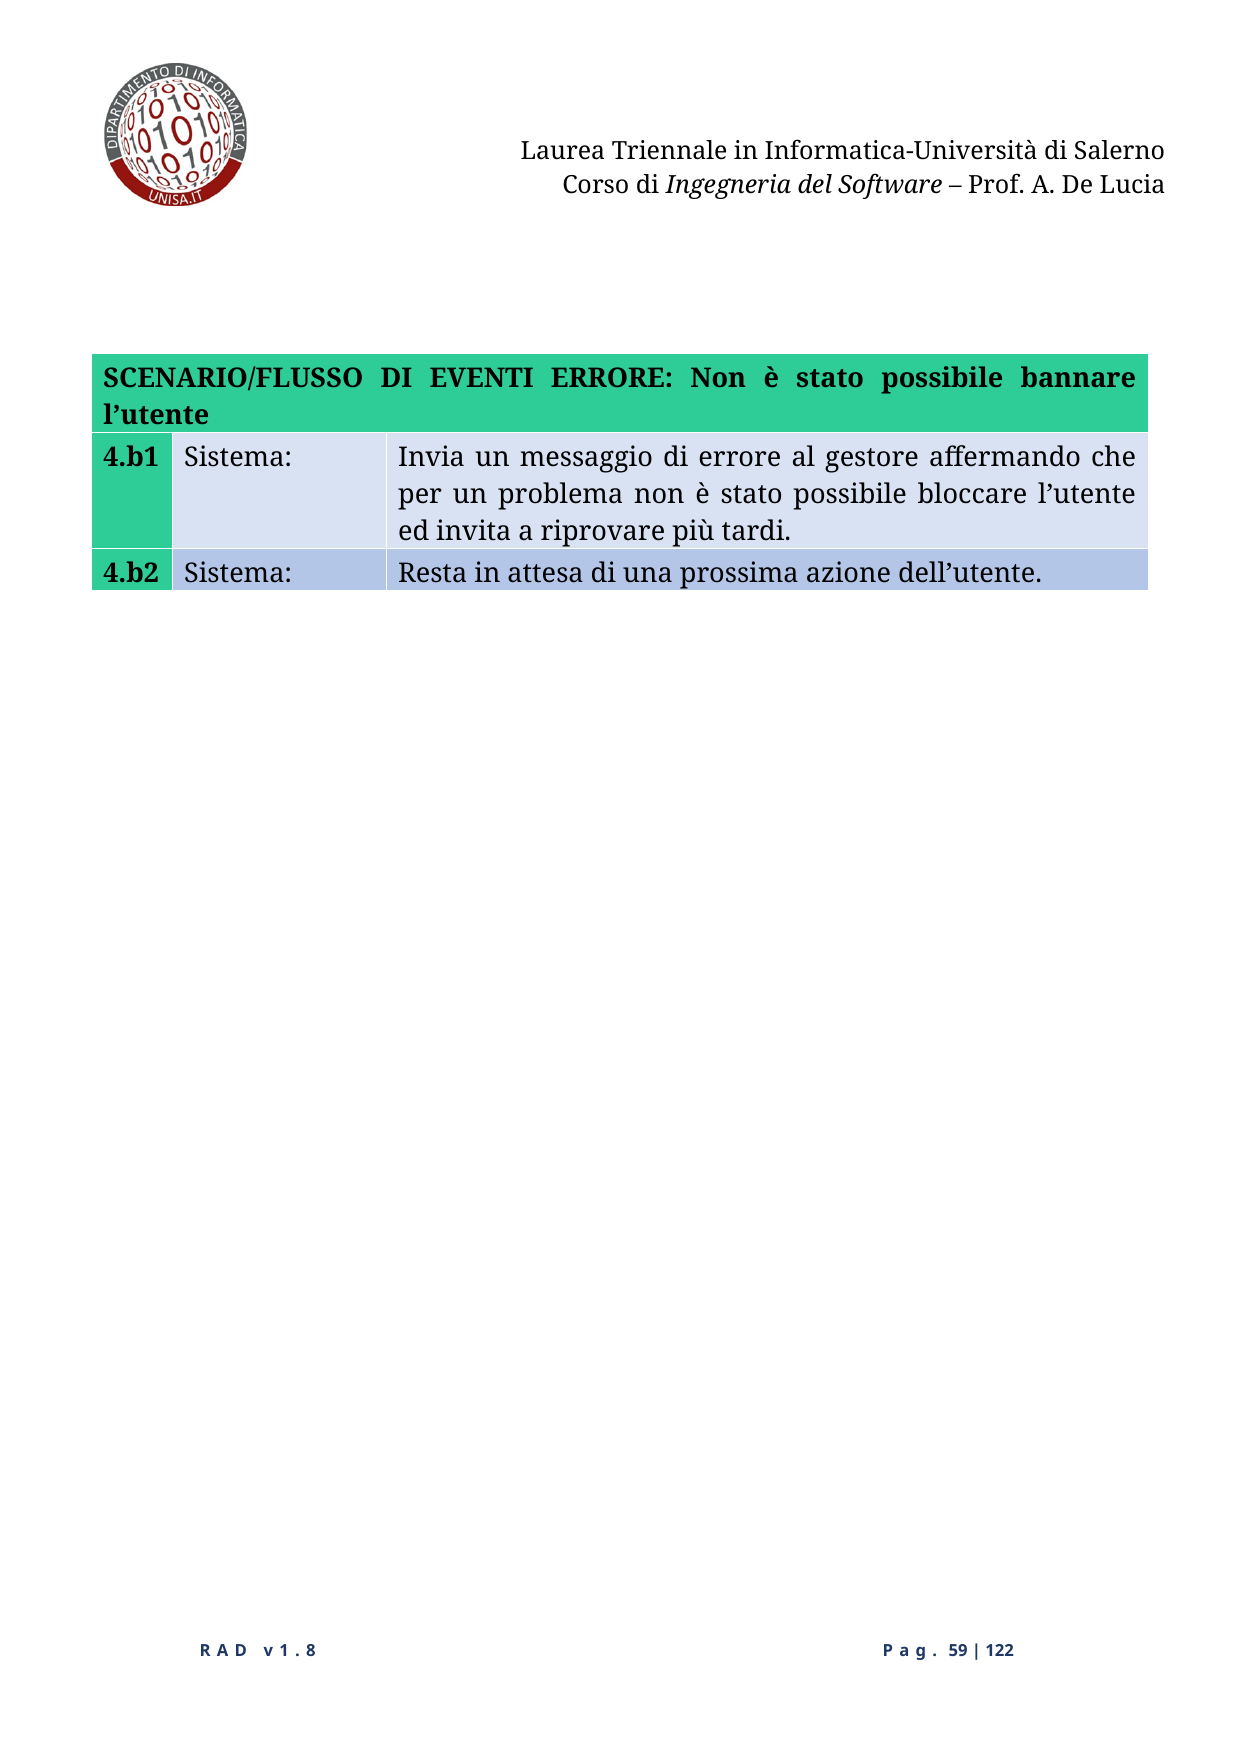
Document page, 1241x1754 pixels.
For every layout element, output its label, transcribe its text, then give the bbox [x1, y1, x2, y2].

picture [104, 63, 247, 206]
table_cell Invia un messaggio di errore al gestore affermando che per un problema non è stato possibile bloccare l’utente ed invita a riprovare più tardi. [387, 433, 1148, 548]
table_cell 4.b2 [92, 549, 172, 590]
table_cell Sistema: [173, 549, 386, 590]
table_cell Sistema: [173, 433, 386, 548]
table_cell Resta in attesa di una prossima azione dell’utente. [387, 549, 1148, 590]
table_cell 4.b1 [92, 433, 172, 548]
